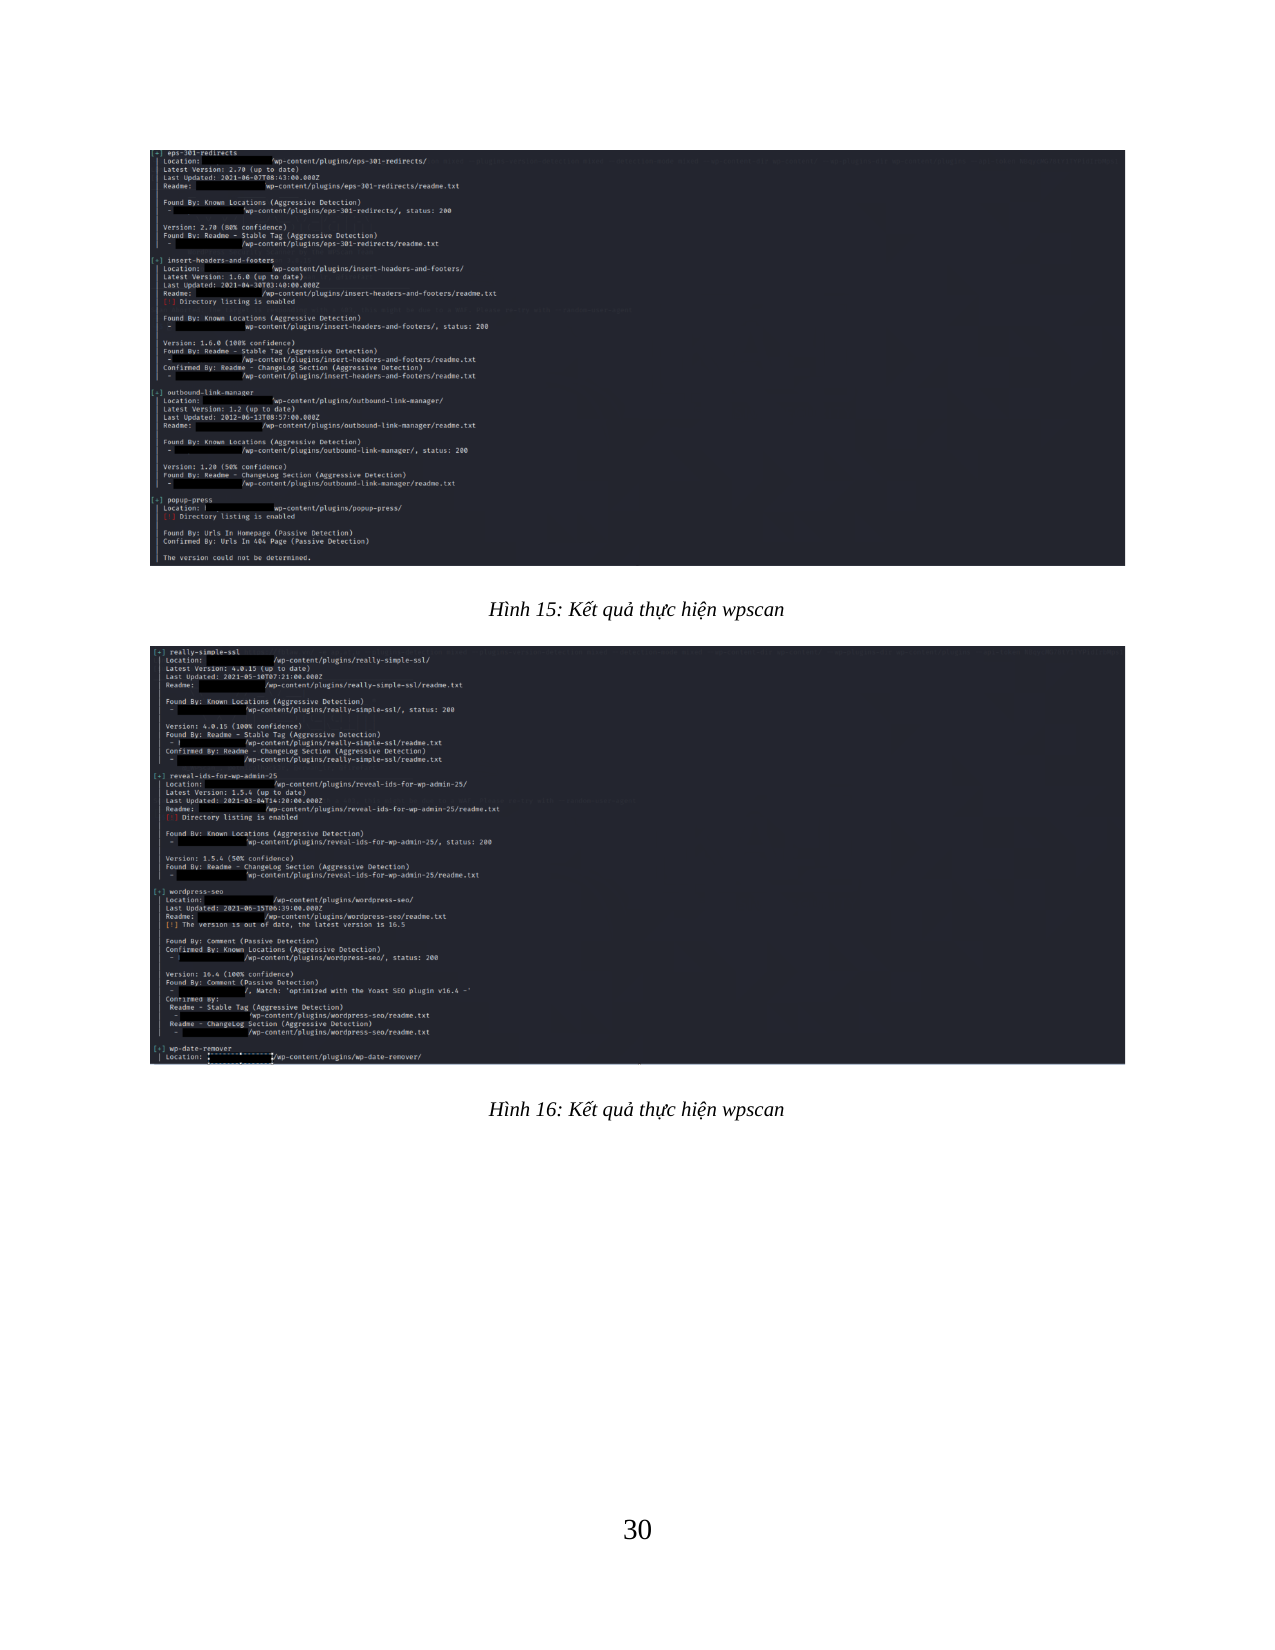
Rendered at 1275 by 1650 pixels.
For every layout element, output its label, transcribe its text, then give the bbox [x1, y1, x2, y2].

picture [150, 646, 1125, 1065]
picture [150, 150, 1125, 566]
